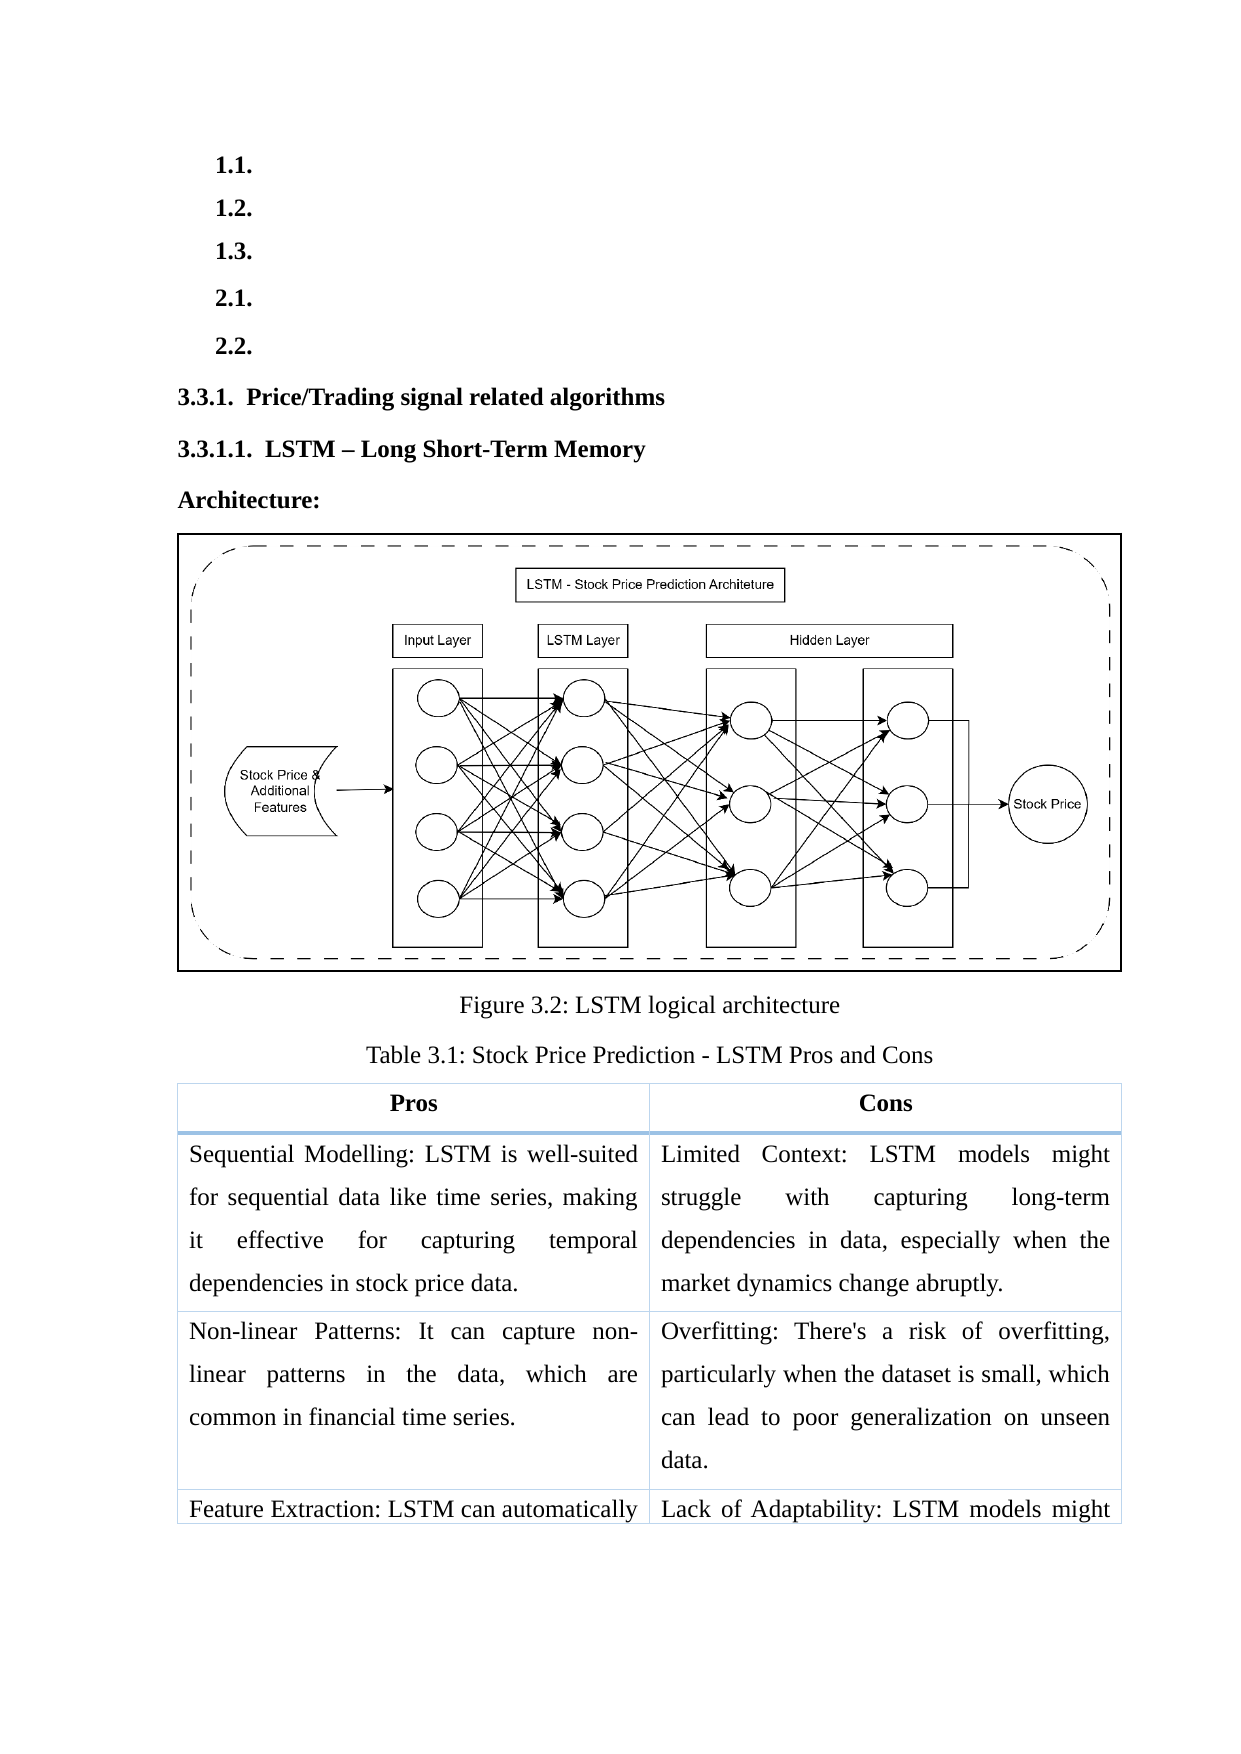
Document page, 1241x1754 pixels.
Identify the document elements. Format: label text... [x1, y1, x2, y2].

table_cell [650, 1490, 1121, 1523]
table_cell Sequential Modelling: LSTM is well-suited for sequential data like time series, making it effective for capturing temporal dependencies in stock price data. [178, 1135, 649, 1311]
text Architecture: [177, 485, 1122, 514]
subtitle LSTM – Long Short-Term Memory [177, 434, 1122, 462]
table_header Pros [178, 1084, 649, 1131]
table_cell Overfitting: There's a risk of overfitting, particularly when the dataset is small, which can lead to poor generalization on unseen data. [650, 1312, 1121, 1489]
subtitle Price/Trading signal related algorithms [177, 382, 1122, 411]
table_cell Limited Context: LSTM models might struggle with capturing long-term dependencies in data, especially when the market dynamics change abruptly. [650, 1135, 1121, 1311]
table_cell Non-linear Patterns: It can capture non-linear patterns in the data, which are common in financial time series. [178, 1312, 649, 1489]
table_header Cons [650, 1084, 1121, 1131]
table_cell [178, 1490, 649, 1523]
text Table 3.1: Stock Price Prediction - LSTM Pros and Cons [177, 1040, 1122, 1069]
picture [179, 535, 1120, 970]
text Figure 3.2: LSTM logical architecture [177, 990, 1122, 1019]
